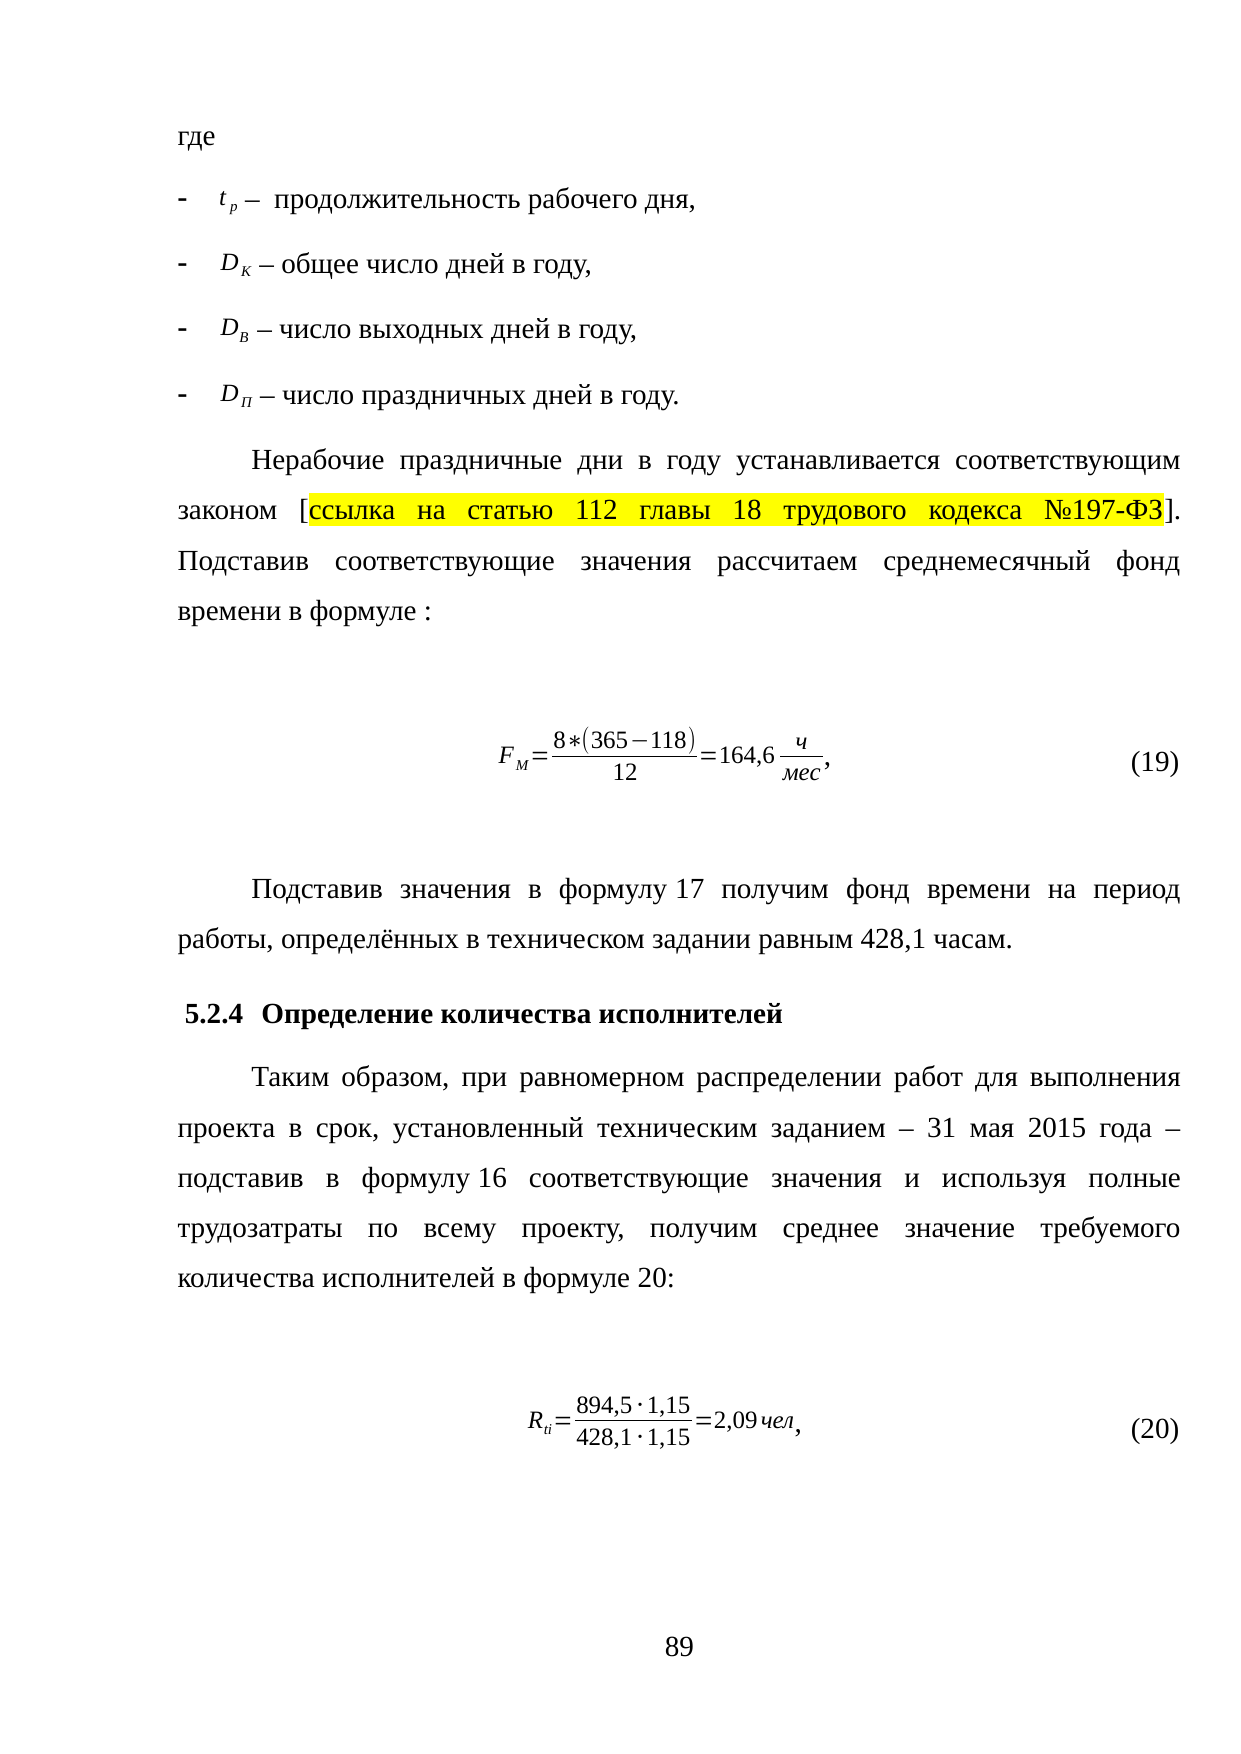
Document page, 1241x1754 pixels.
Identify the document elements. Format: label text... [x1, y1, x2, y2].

text где [177, 118, 1181, 152]
text Нерабочие праздничные дни в году устанавливается соответствующим законом [ссылка на статью 112 главы 18 трудового кодекса №197-ФЗ]. Подставив соответствующие значения рассчитаем среднемесячный фонд времени в формуле : [177, 442, 1181, 627]
list – число выходных дней в году, [177, 312, 1181, 348]
table_header , [181, 719, 1073, 821]
table_header (20) [1073, 1386, 1185, 1486]
text Подставив значения в формулу 17 получим фонд времени на период работы, определённых в техническом задании равным 428,1 часам. [177, 871, 1181, 955]
table_header , [181, 1386, 1073, 1486]
text Таким образом, при равномерном распределении работ для выполнения проекта в срок, установленный техническим заданием – 31 мая 2015 года – подставив в формулу 16 соответствующие значения и используя полные трудозатраты по всему проекту, получим среднее значение требуемого количества исполнителей в формуле 20: [177, 1059, 1181, 1294]
list – число праздничных дней в году. [177, 377, 1181, 413]
table_header (19) [1073, 719, 1185, 821]
subtitle Определение количества исполнителей [177, 997, 1181, 1030]
list – продолжительность рабочего дня, [177, 181, 1181, 217]
list – общее число дней в году, [177, 246, 1181, 282]
